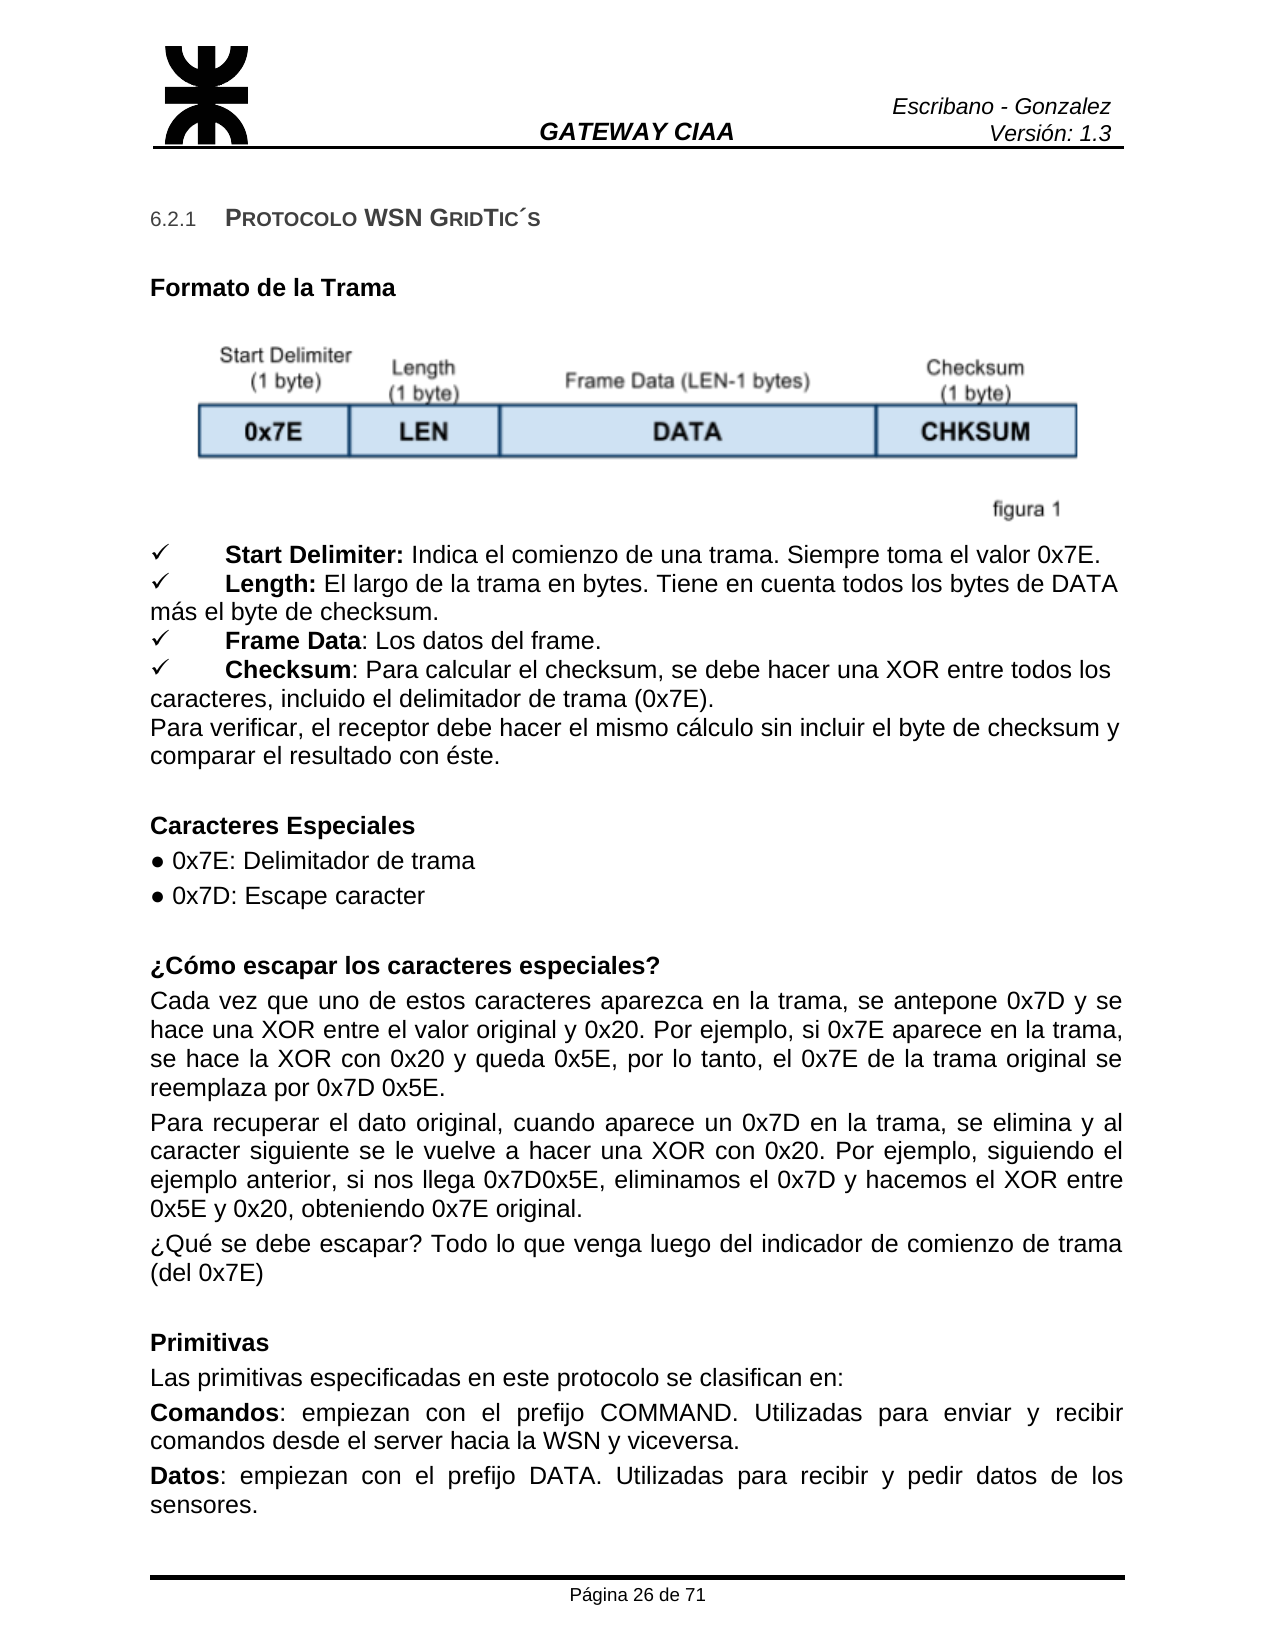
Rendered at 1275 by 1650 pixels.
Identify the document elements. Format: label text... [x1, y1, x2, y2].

text ¿Qué se debe escapar? Todo lo que venga luego del indicador de comienzo de trama (del 0x7E) [150, 1229, 1125, 1286]
text Cada vez que uno de estos caracteres aparezca en la trama, se antepone 0x7D y se hace una XOR entre el valor original y 0x20. Por ejemplo, si 0x7E aparece en la trama, se hace la XOR con 0x20 y queda 0x5E, por lo tanto, el 0x7E de la trama original se reemplaza por 0x7D 0x5E. [150, 986, 1125, 1101]
text ¿Cómo escapar los caracteres especiales? [150, 951, 1125, 980]
text Comandos: empiezan con el prefijo COMMAND. Utilizadas para enviar y recibir comandos desde el server hacia la WSN y viceversa. [150, 1398, 1125, 1455]
text ● 0x7E: Delimitador de trama [150, 846, 1125, 875]
list Checksum: Para calcular el checksum, se debe hacer una XOR entre todos los caracteres, incluido el delimitador de trama (0x7E). [150, 655, 1125, 713]
list Frame Data: Los datos del frame. [150, 626, 1125, 655]
text Caracteres Especiales [150, 811, 1125, 840]
subtitle Protocolo WSN GridTic´s [150, 203, 1125, 232]
list Start Delimiter: Indica el comienzo de una trama. Siempre toma el valor 0x7E. [150, 540, 1125, 568]
list Length: El largo de la trama en bytes. Tiene en cuenta todos los bytes de DATA más el byte de checksum. [150, 568, 1125, 626]
list Para verificar, el receptor debe hacer el mismo cálculo sin incluir el byte de checksum y comparar el resultado con éste. [150, 713, 1125, 770]
text Para recuperar el dato original, cuando aparece un 0x7D en la trama, se elimina y al caracter siguiente se le vuelve a hacer una XOR con 0x20. Por ejemplo, siguiendo el ejemplo anterior, si nos llega 0x7D0x5E, eliminamos el 0x7D y hacemos el XOR entre 0x5E y 0x20, obteniendo 0x7E original. [150, 1108, 1125, 1223]
picture [197, 342, 1078, 534]
text Formato de la Trama [150, 273, 1125, 302]
text Primitivas [150, 1328, 1125, 1356]
picture [163, 46, 250, 146]
text ● 0x7D: Escape caracter [150, 881, 1125, 910]
text Las primitivas especificadas en este protocolo se clasifican en: [150, 1363, 1125, 1391]
text Datos: empiezan con el prefijo DATA. Utilizadas para recibir y pedir datos de los sensores. [150, 1461, 1125, 1519]
